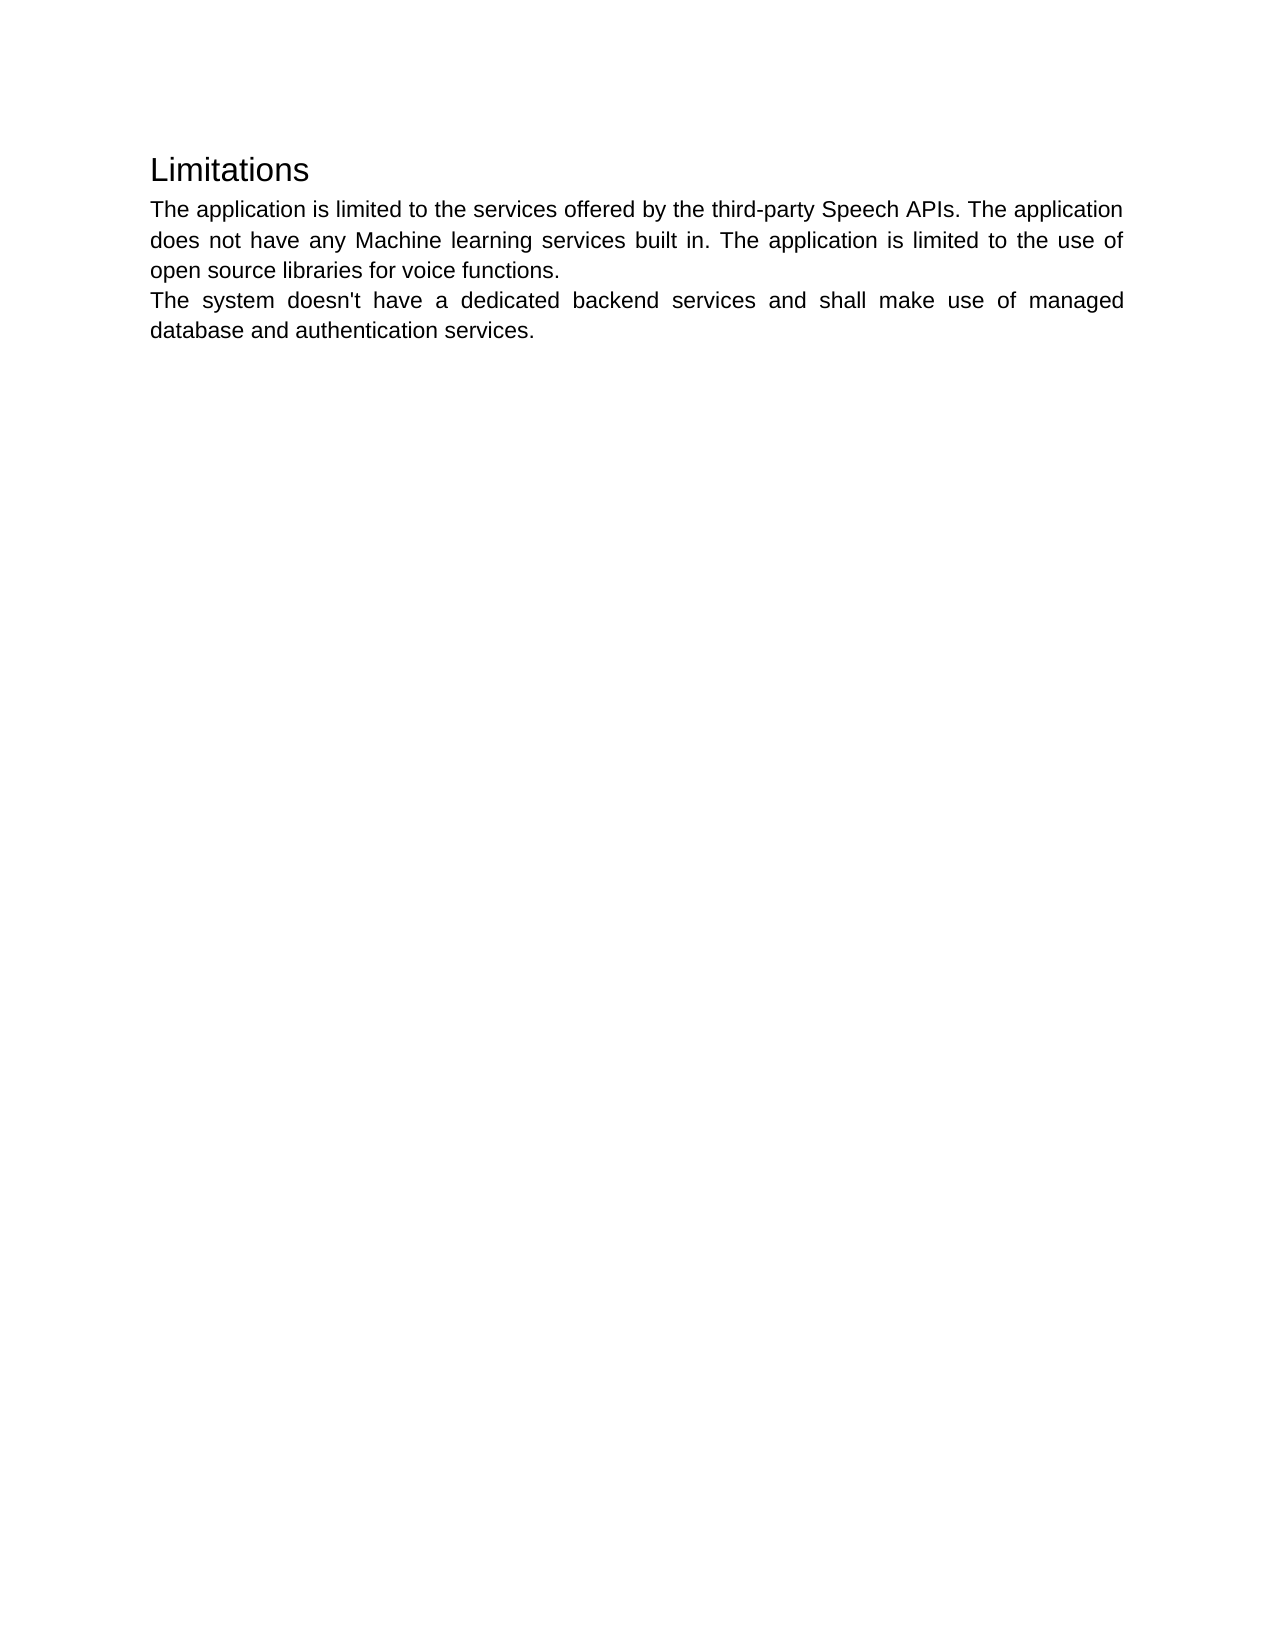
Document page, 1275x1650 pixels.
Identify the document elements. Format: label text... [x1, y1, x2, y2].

text The application is limited to the services offered by the third-party Speech APIs. The application does not have any Machine learning services built in. The application is limited to the use of open source libraries for voice functions. [150, 196, 1125, 283]
text The system doesn't have a dedicated backend services and shall make use of managed database and authentication services. [150, 287, 1125, 343]
subtitle Limitations [150, 150, 1125, 188]
